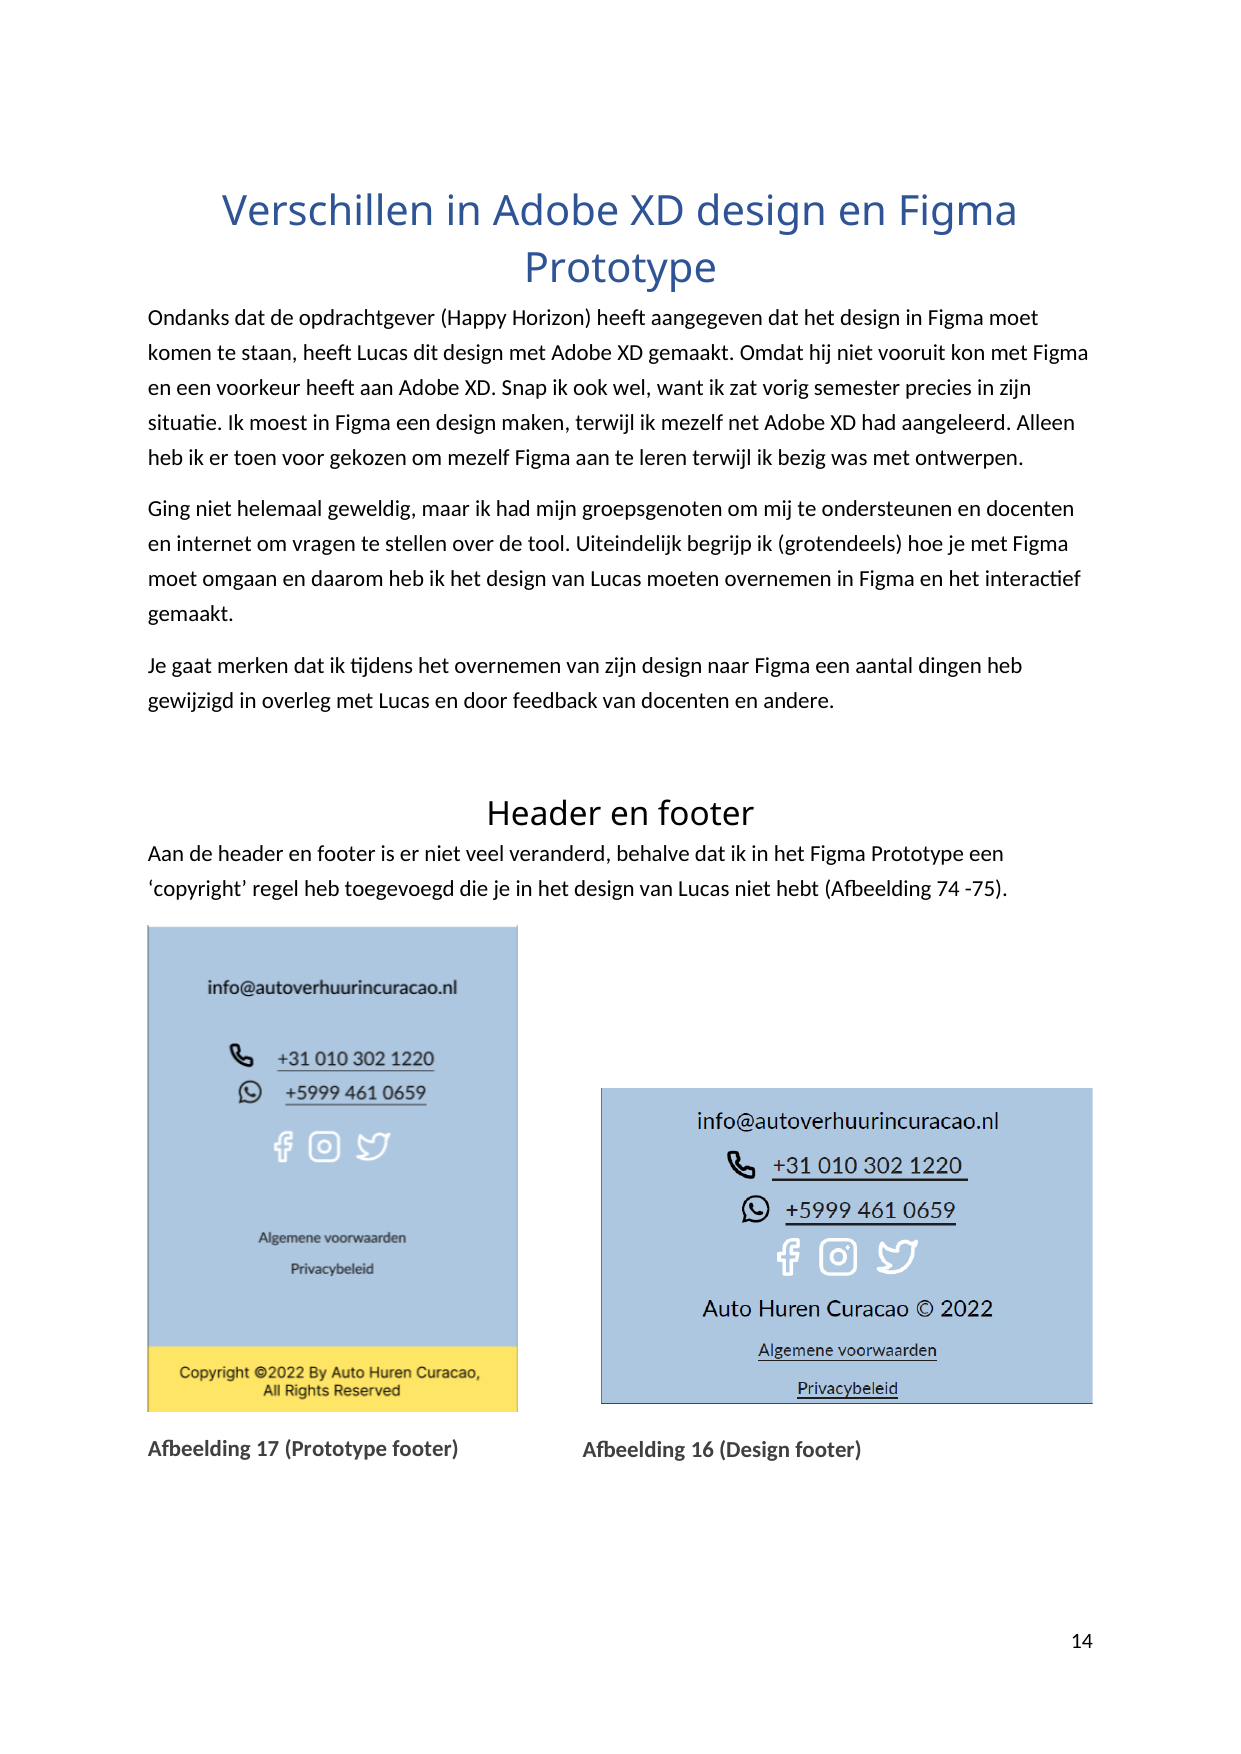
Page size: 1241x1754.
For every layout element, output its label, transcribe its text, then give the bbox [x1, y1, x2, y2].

text Ondanks dat de opdrachtgever (Happy Horizon) heeft aangegeven dat het design in Figma moet komen te staan, heeft Lucas dit design met Adobe XD gemaakt. Omdat hij niet vooruit kon met Figma en een voorkeur heeft aan Adobe XD. Snap ik ook wel, want ik zat vorig semester precies in zijn situatie. Ik moest in Figma een design maken, terwijl ik mezelf net Adobe XD had aangeleerd. Alleen heb ik er toen voor gekozen om mezelf Figma aan te leren terwijl ik bezig was met ontwerpen. [148, 303, 1093, 471]
text Ging niet helemaal geweldig, maar ik had mijn groepsgenoten om mij te ondersteunen en docenten en internet om vragen te stellen over de tool. Uiteindelijk begrijp ik (grotendeels) hoe je met Figma moet omgaan en daarom heb ik het design van Lucas moeten overnemen in Figma en het interactief gemaakt. [148, 494, 1093, 627]
picture [601, 1088, 1093, 1404]
text Je gaat merken dat ik tijdens het overnemen van zijn design naar Figma een aantal dingen heb gewijzigd in overleg met Lucas en door feedback van docenten en andere. [148, 651, 1093, 714]
subtitle Header en footer [148, 789, 1093, 835]
subtitle Verschillen in Adobe XD design en Figma Prototype [148, 181, 1093, 294]
text Aan de header en footer is er niet veel veranderd, behalve dat ik in het Figma Prototype een ‘copyright’ regel heb toegevoegd die je in het design van Lucas niet hebt (Afbeelding 74 -75). [148, 839, 1093, 902]
picture [147, 925, 518, 1412]
